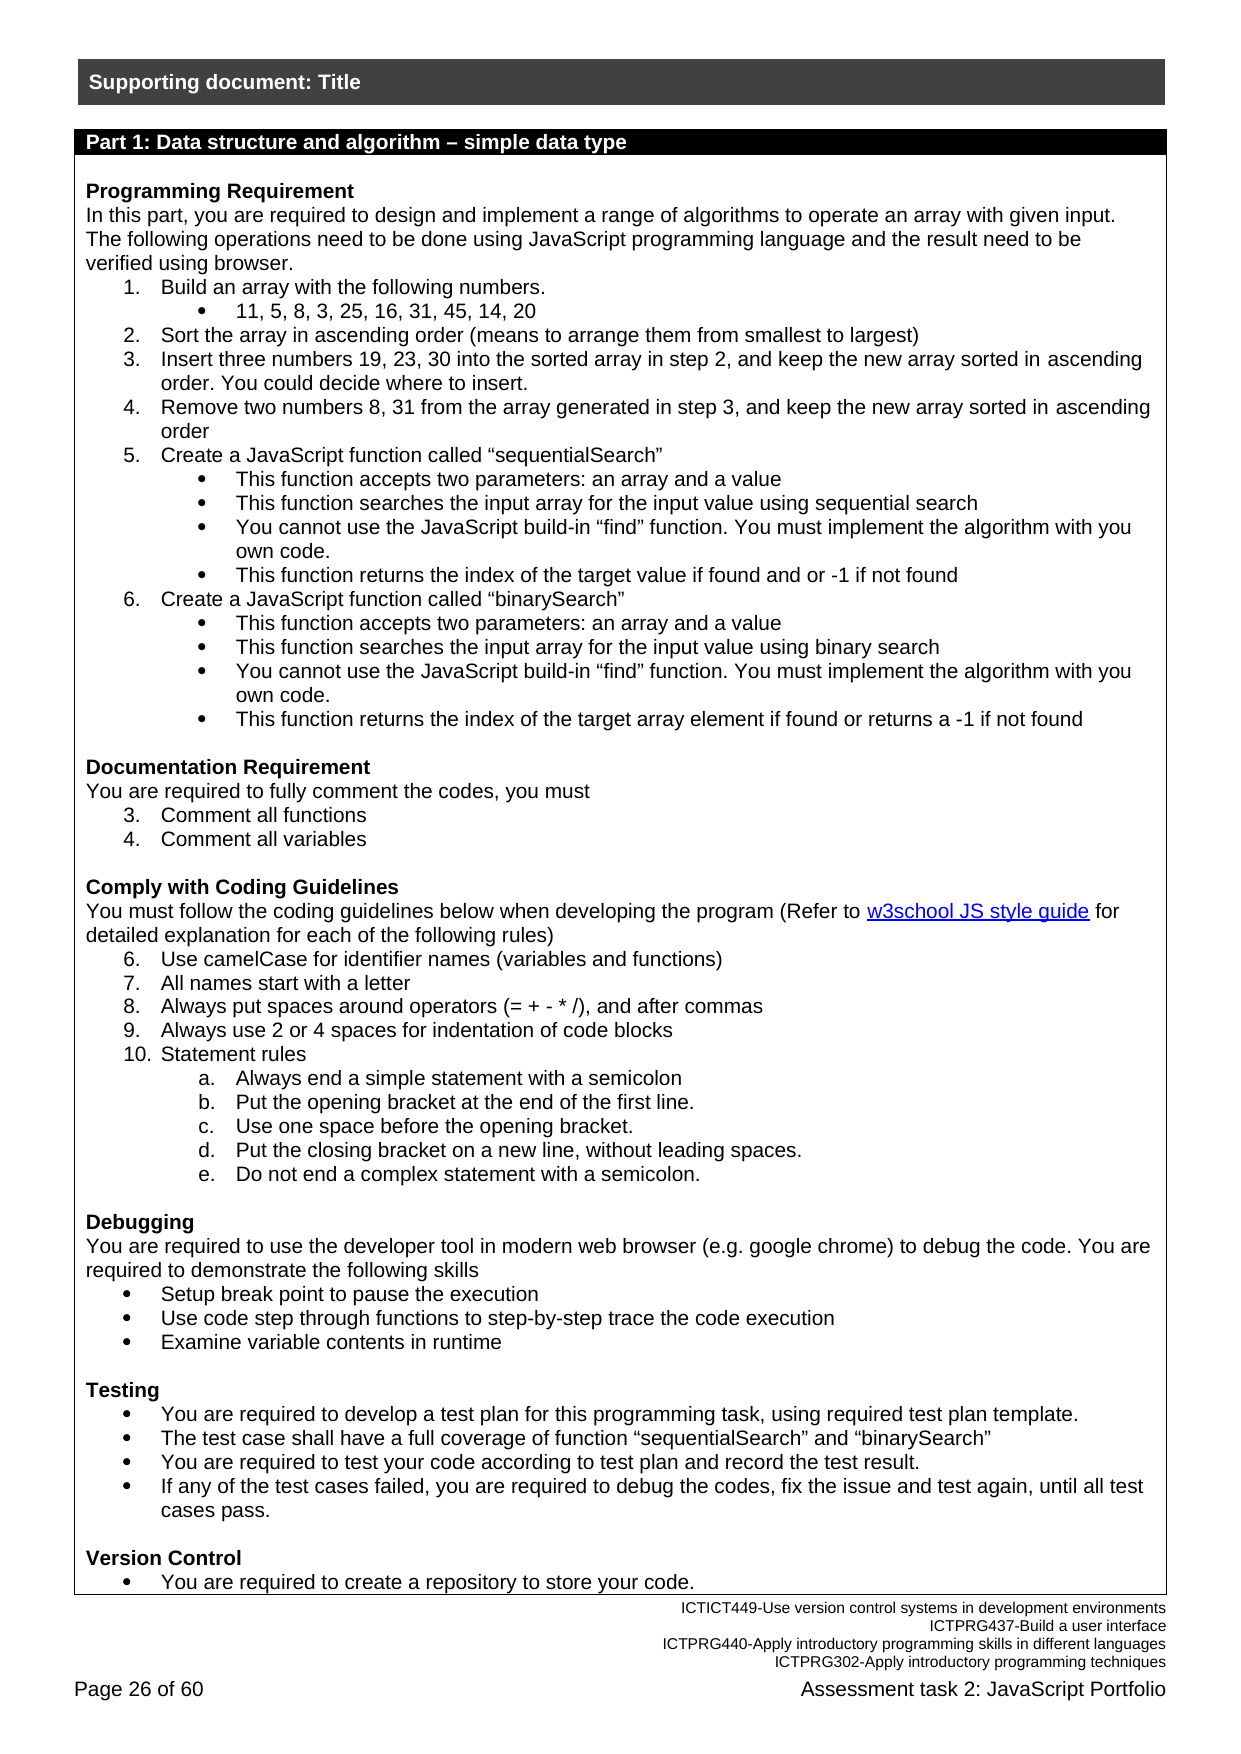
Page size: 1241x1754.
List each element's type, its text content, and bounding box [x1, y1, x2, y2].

table_header Part 1: Data structure and algorithm – simple data type [75, 130, 1166, 154]
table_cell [75, 155, 1166, 1594]
